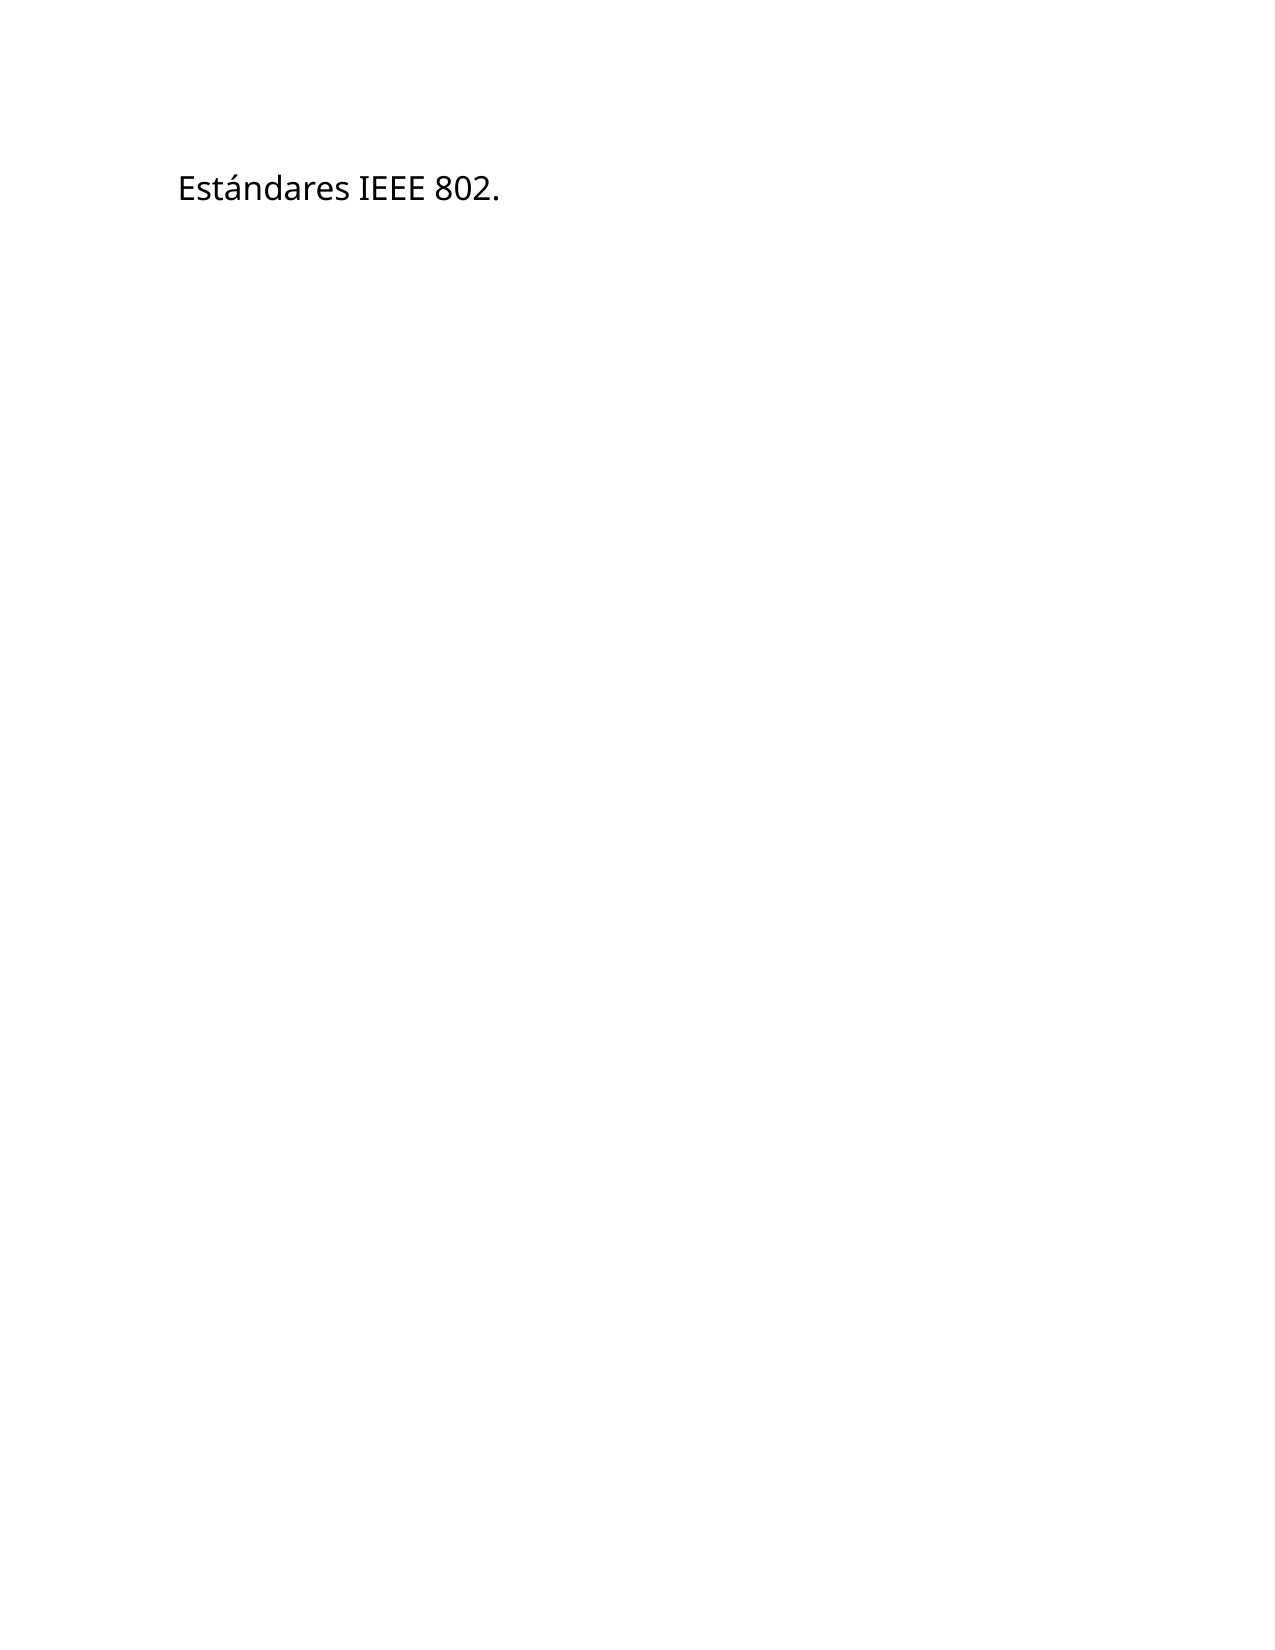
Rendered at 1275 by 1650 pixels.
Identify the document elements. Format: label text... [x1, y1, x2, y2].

subtitle Estándares IEEE 802. [177, 164, 1098, 210]
